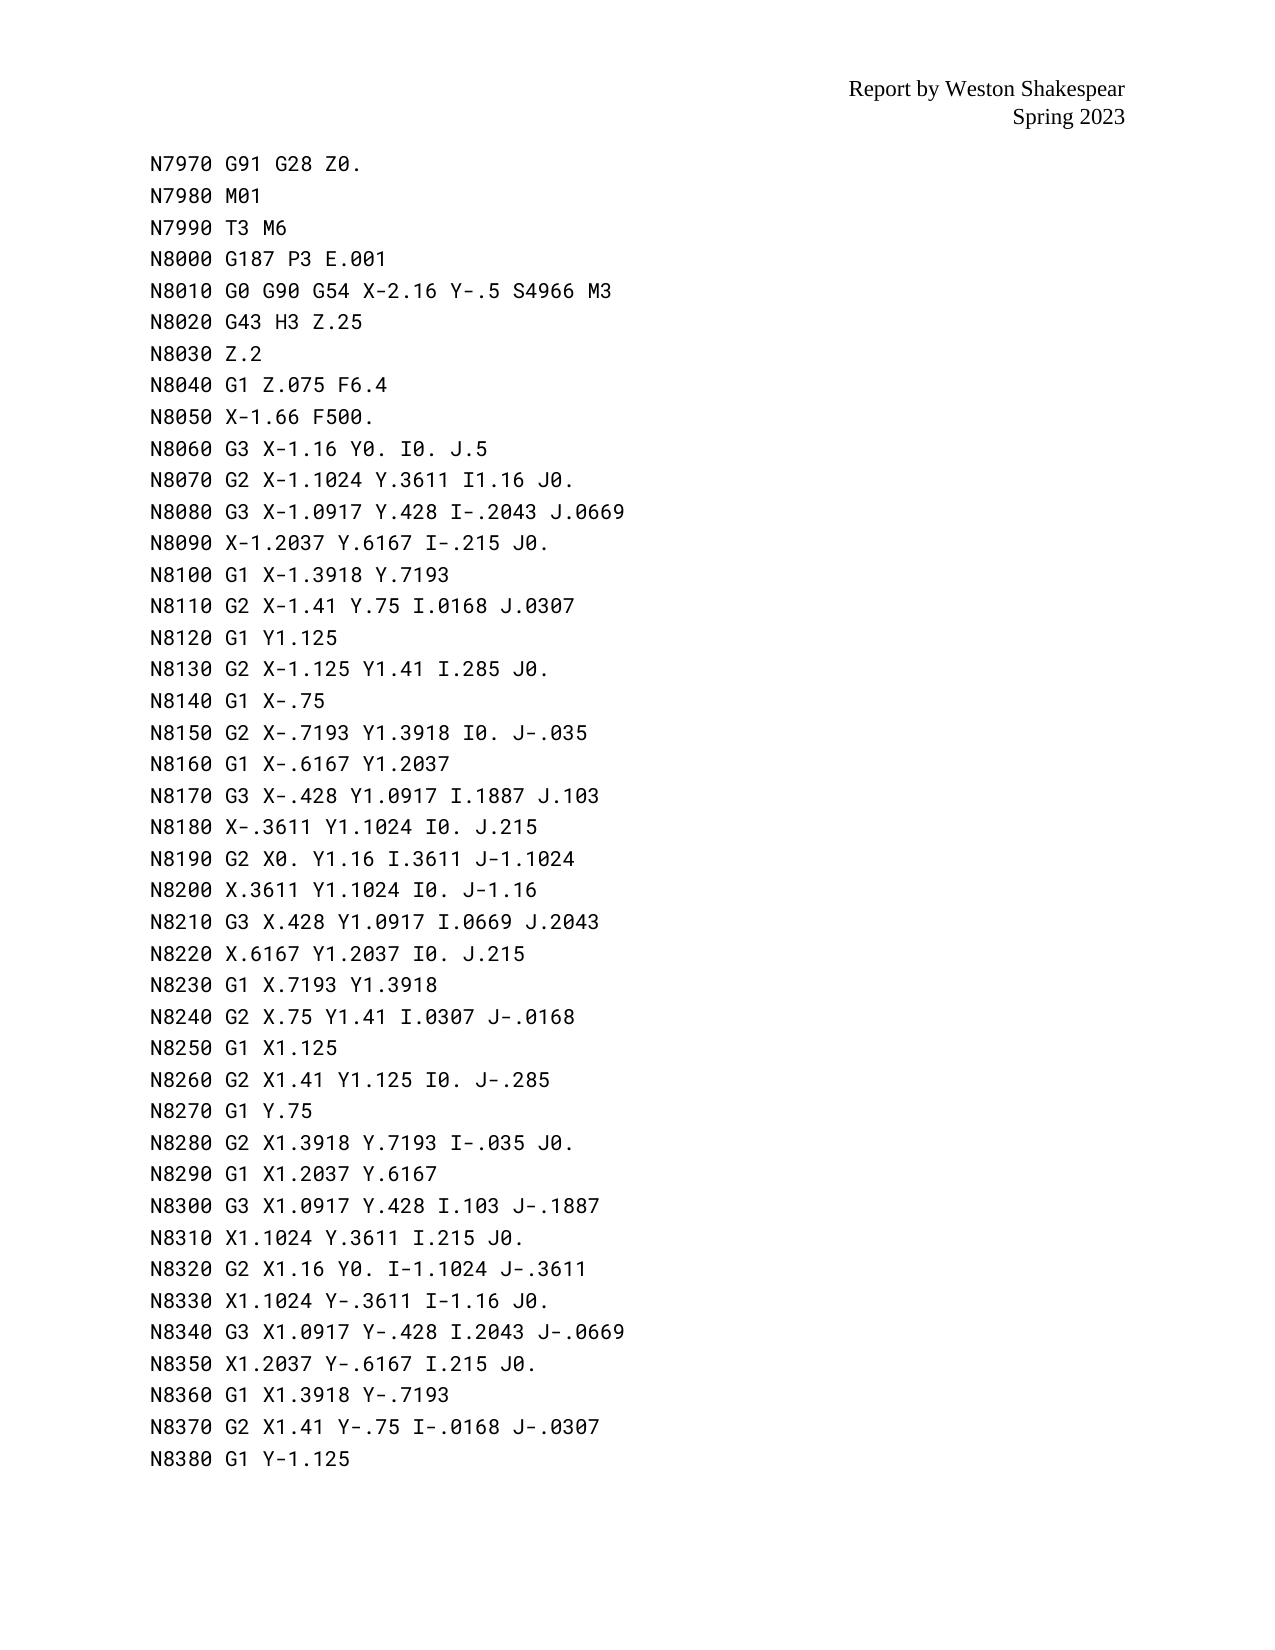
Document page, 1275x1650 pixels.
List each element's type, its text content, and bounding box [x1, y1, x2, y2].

text N8310 X1.1024 Y.3611 I.215 J0. [150, 1223, 1125, 1251]
text N8340 G3 X1.0917 Y-.428 I.2043 J-.0669 [150, 1318, 1125, 1345]
text N8000 G187 P3 E.001 [150, 245, 1125, 272]
text N8090 X-1.2037 Y.6167 I-.215 J0. [150, 529, 1125, 556]
text N8040 G1 Z.075 F6.4 [150, 371, 1125, 398]
text N8030 Z.2 [150, 339, 1125, 367]
text N8170 G3 X-.428 Y1.0917 I.1887 J.103 [150, 781, 1125, 809]
text N8060 G3 X-1.16 Y0. I0. J.5 [150, 434, 1125, 462]
text N8150 G2 X-.7193 Y1.3918 I0. J-.035 [150, 718, 1125, 746]
text N8130 G2 X-1.125 Y1.41 I.285 J0. [150, 655, 1125, 682]
text N8270 G1 Y.75 [150, 1097, 1125, 1124]
text N8180 X-.3611 Y1.1024 I0. J.215 [150, 813, 1125, 840]
text N8320 G2 X1.16 Y0. I-1.1024 J-.3611 [150, 1255, 1125, 1282]
text N8230 G1 X.7193 Y1.3918 [150, 971, 1125, 998]
text N8050 X-1.66 F500. [150, 402, 1125, 430]
text N8350 X1.2037 Y-.6167 I.215 J0. [150, 1349, 1125, 1377]
text N8260 G2 X1.41 Y1.125 I0. J-.285 [150, 1065, 1125, 1093]
text N8080 G3 X-1.0917 Y.428 I-.2043 J.0669 [150, 497, 1125, 525]
text N8200 X.3611 Y1.1024 I0. J-1.16 [150, 876, 1125, 903]
text N8070 G2 X-1.1024 Y.3611 I1.16 J0. [150, 466, 1125, 493]
text N7990 T3 M6 [150, 213, 1125, 241]
text N8190 G2 X0. Y1.16 I.3611 J-1.1024 [150, 844, 1125, 872]
text N8360 G1 X1.3918 Y-.7193 [150, 1381, 1125, 1408]
text N8330 X1.1024 Y-.3611 I-1.16 J0. [150, 1286, 1125, 1314]
text N8110 G2 X-1.41 Y.75 I.0168 J.0307 [150, 592, 1125, 619]
text N8120 G1 Y1.125 [150, 623, 1125, 651]
text N7970 G91 G28 Z0. [150, 150, 1125, 177]
text N8300 G3 X1.0917 Y.428 I.103 J-.1887 [150, 1192, 1125, 1219]
text N8020 G43 H3 Z.25 [150, 308, 1125, 335]
text N8280 G2 X1.3918 Y.7193 I-.035 J0. [150, 1128, 1125, 1156]
text N8240 G2 X.75 Y1.41 I.0307 J-.0168 [150, 1002, 1125, 1030]
text N8380 G1 Y-1.125 [150, 1444, 1125, 1472]
text N8160 G1 X-.6167 Y1.2037 [150, 750, 1125, 777]
text N8140 G1 X-.75 [150, 687, 1125, 714]
text N8220 X.6167 Y1.2037 I0. J.215 [150, 939, 1125, 967]
text N8290 G1 X1.2037 Y.6167 [150, 1160, 1125, 1187]
text N8210 G3 X.428 Y1.0917 I.0669 J.2043 [150, 907, 1125, 935]
text N8010 G0 G90 G54 X-2.16 Y-.5 S4966 M3 [150, 276, 1125, 304]
text N8370 G2 X1.41 Y-.75 I-.0168 J-.0307 [150, 1412, 1125, 1440]
text N8250 G1 X1.125 [150, 1034, 1125, 1061]
text N8100 G1 X-1.3918 Y.7193 [150, 560, 1125, 588]
text N7980 M01 [150, 182, 1125, 209]
